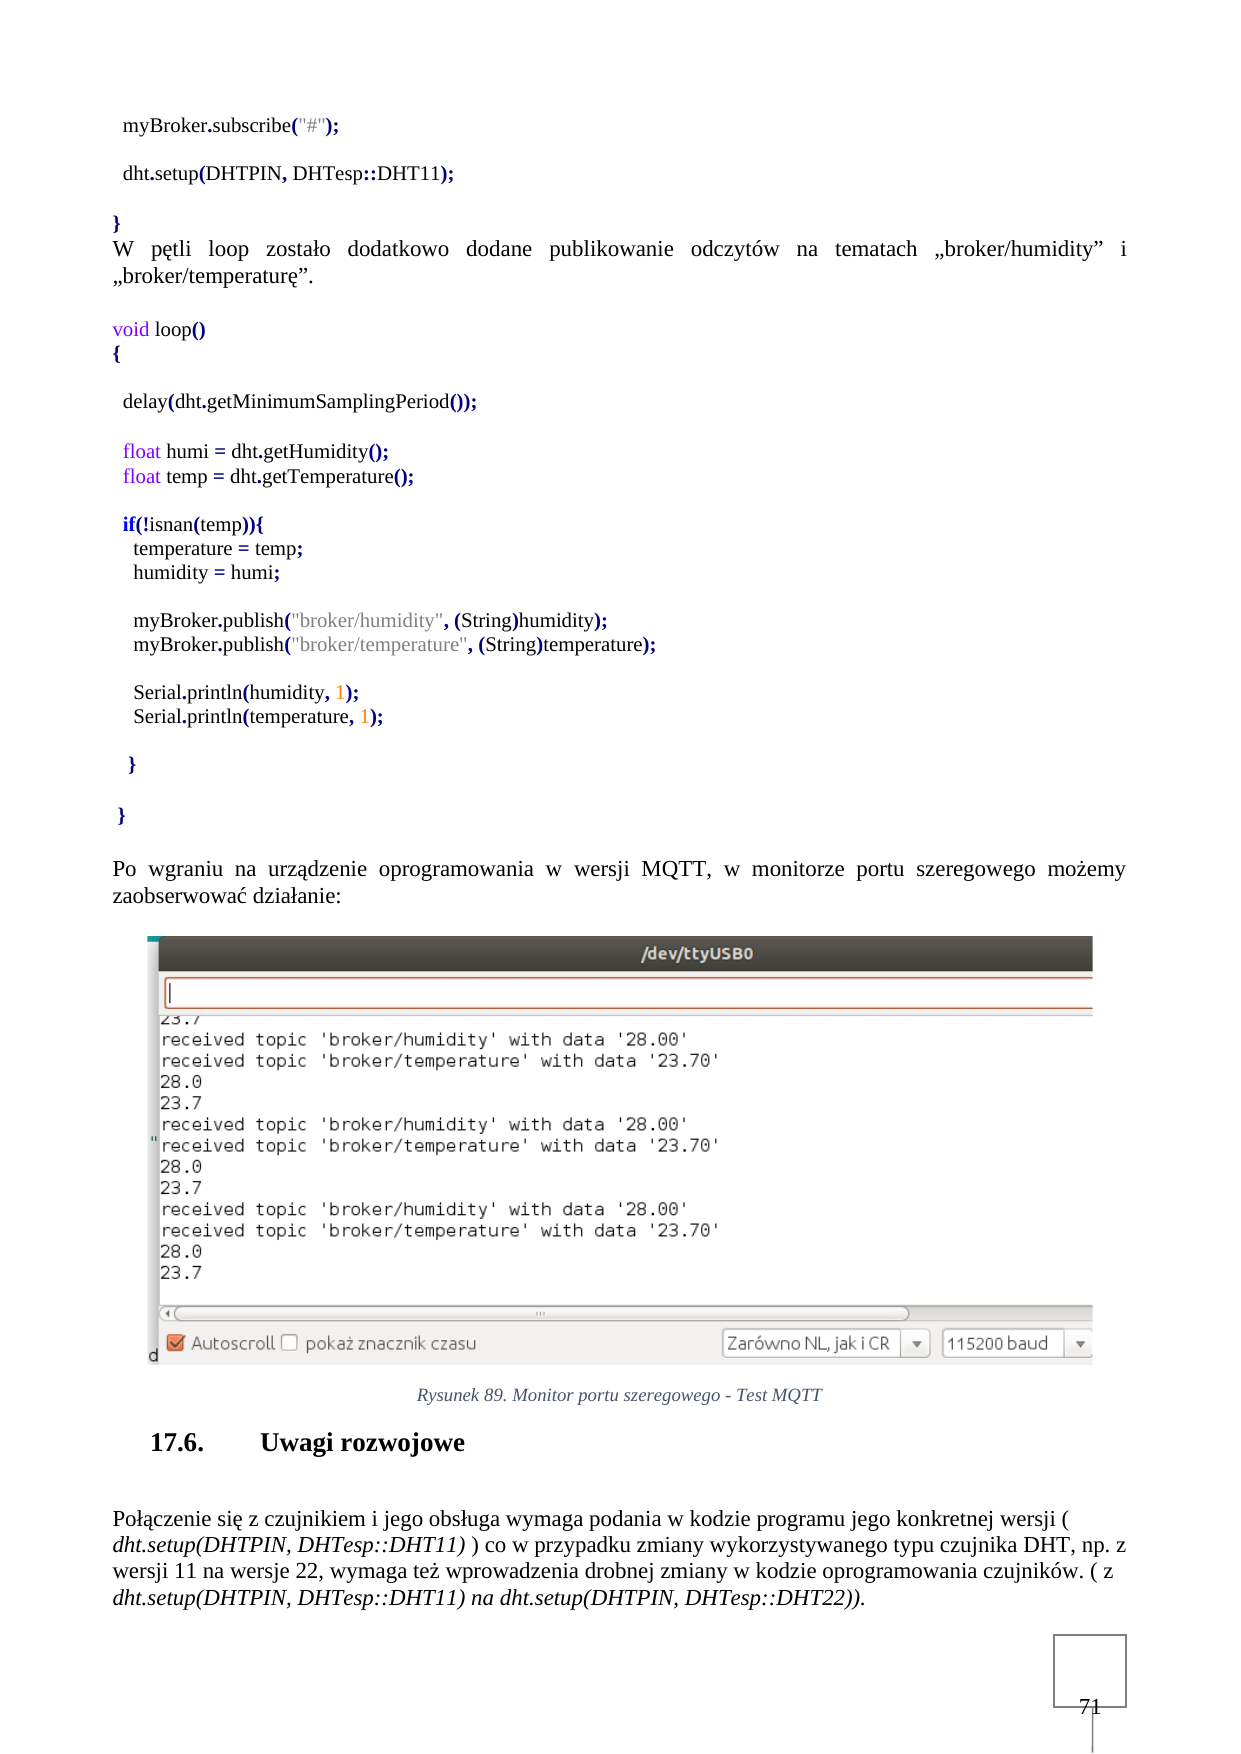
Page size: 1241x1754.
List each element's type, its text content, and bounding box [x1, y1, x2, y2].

text myBroker.publish("broker/temperature", (String)temperature); [112, 632, 1128, 656]
text } [112, 752, 1128, 776]
text Rysunek 89. Monitor portu szeregowego - Test MQTT [112, 1383, 1128, 1405]
text float temp = dht.getTemperature(); [112, 463, 1128, 488]
text } [112, 211, 1128, 235]
text delay(dht.getMinimumSamplingPeriod()); [112, 389, 1128, 413]
text dht.setup(DHTPIN, DHTesp::DHT11); [112, 161, 1128, 185]
text void loop() [112, 317, 1128, 341]
text Serial.println(humidity, 1); [112, 680, 1128, 704]
text temperature = temp; [112, 536, 1128, 560]
text myBroker.subscribe("#"); [112, 113, 1128, 137]
picture [147, 936, 1093, 1365]
subtitle Uwagi rozwojowe [150, 1426, 1128, 1457]
text float humi = dht.getHumidity(); [112, 439, 1128, 463]
text myBroker.publish("broker/humidity", (String)humidity); [112, 608, 1128, 632]
text W pętli loop zostało dodatkowo dodane publikowanie odczytów na tematach „broker/humidity” i „broker/temperaturę”. [112, 235, 1128, 288]
text humidity = humi; [112, 560, 1128, 584]
text { [112, 341, 1128, 365]
text Po wgraniu na urządzenie oprogramowania w wersji MQTT, w monitorze portu szeregowego możemy zaobserwować działanie: [112, 856, 1128, 908]
text if(!isnan(temp)){ [112, 512, 1128, 536]
text Połączenie się z czujnikiem i jego obsługa wymaga podania w kodzie programu jego konkretnej wersji ( dht.setup(DHTPIN, DHTesp::DHT11) ) co w przypadku zmiany wykorzystywanego typu czujnika DHT, np. z wersji 11 na wersje 22, wymaga też wprowadzenia drobnej zmiany w kodzie oprogramowania czujników. ( z dht.setup(DHTPIN, DHTesp::DHT11) na dht.setup(DHTPIN, DHTesp::DHT22)). [112, 1504, 1128, 1610]
text } [112, 803, 1128, 827]
text Serial.println(temperature, 1); [112, 704, 1128, 728]
